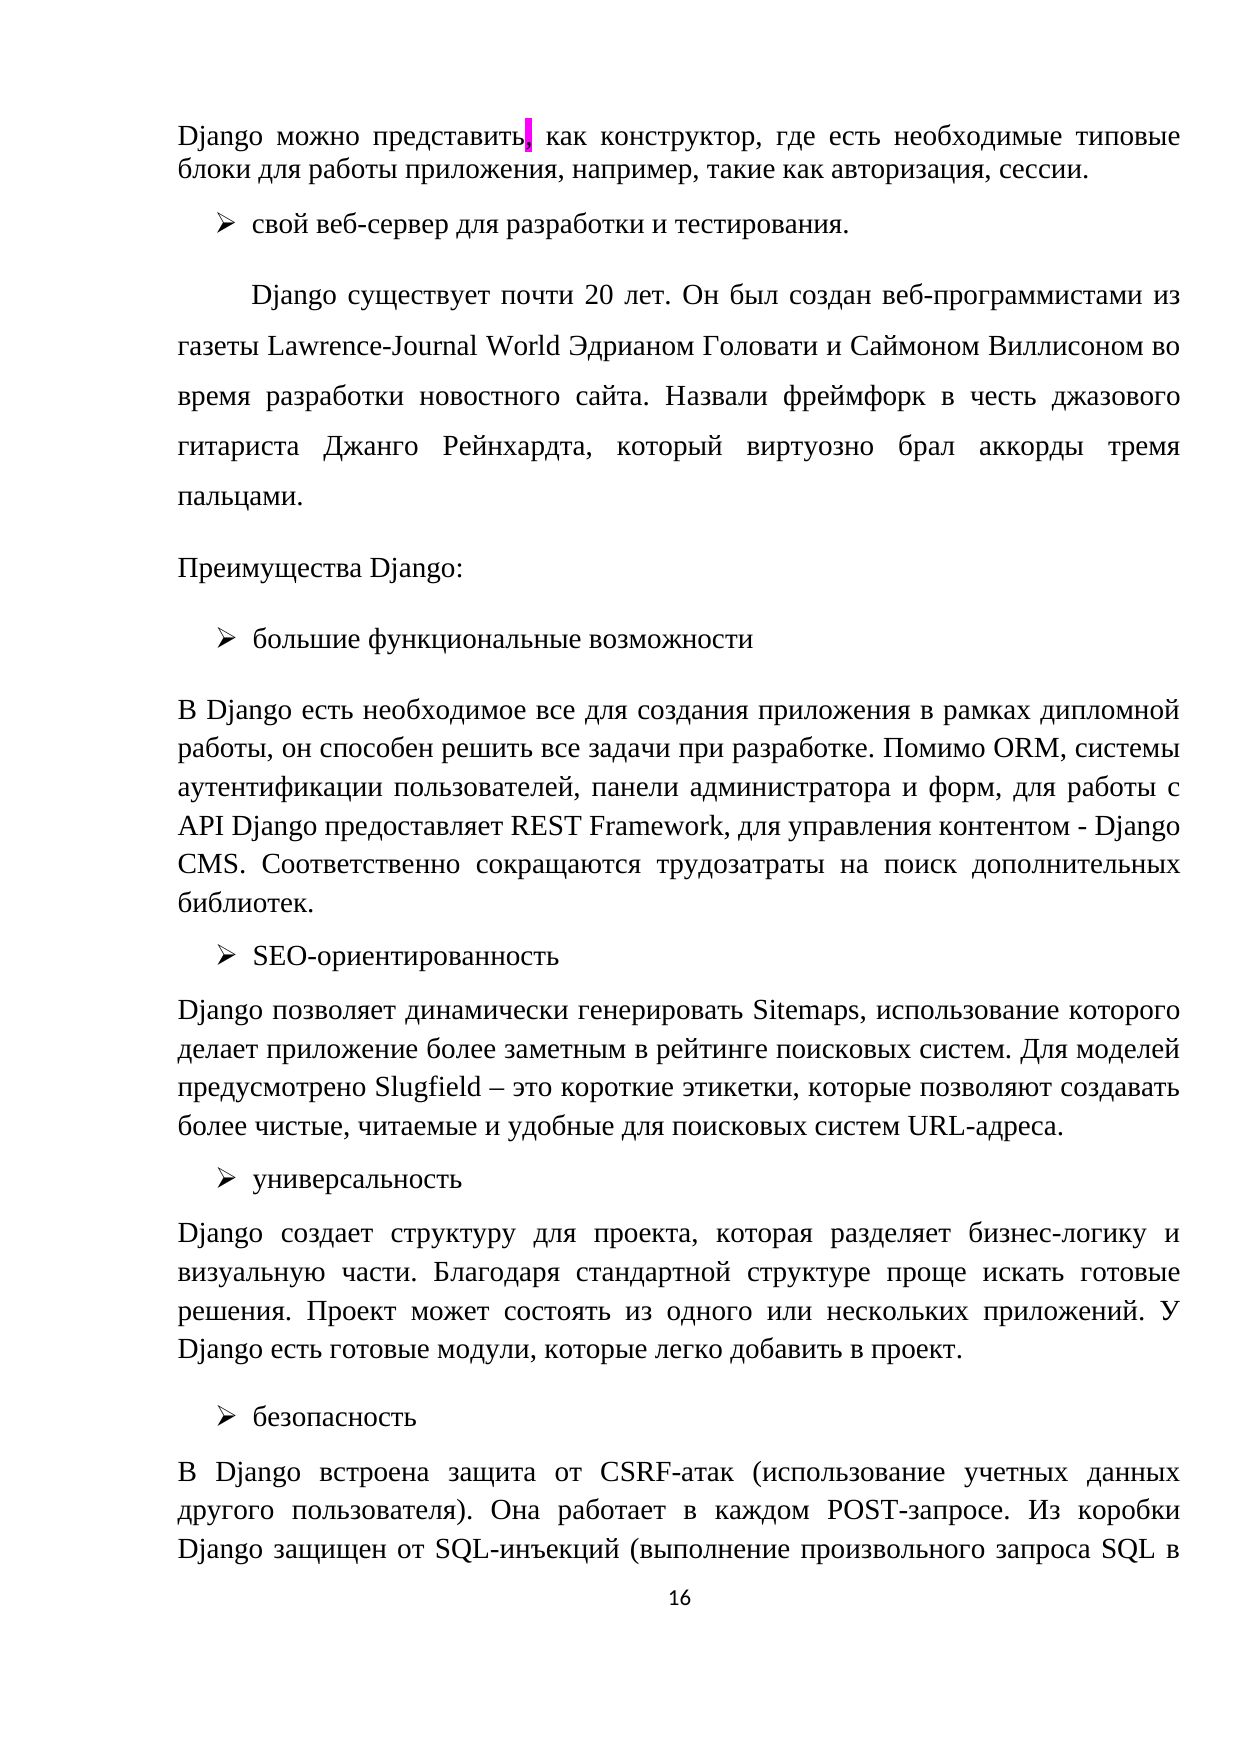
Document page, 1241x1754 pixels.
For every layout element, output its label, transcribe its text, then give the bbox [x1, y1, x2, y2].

list универсальность [215, 1161, 1181, 1195]
text Преимущества Django: [177, 550, 1181, 583]
text В Django есть необходимое все для создания приложения в рамках дипломной работы, он способен решить все задачи при разработке. Помимо ORM, системы аутентификации пользователей, панели администратора и форм, для работы с API Django предоставляет REST Framework, для управления контентом - Django CMS. Соответственно сокращаются трудозатраты на поиск дополнительных библиотек. [177, 692, 1181, 918]
text Django можно представить, как конструктор, где есть необходимые типовые блоки для работы приложения, например, такие как авторизация, сессии. [177, 118, 1181, 185]
text Django позволяет динамически генерировать Sitemaps, использование которого делает приложение более заметным в рейтинге поисковых систем. Для моделей предусмотрено Slugfield – это короткие этикетки, которые позволяют создавать более чистые, читаемые и удобные для поисковых систем URL-адреса. [177, 992, 1181, 1142]
list SEO-ориентированность [215, 938, 1181, 972]
list свой веб-сервер для разработки и тестирования. [214, 206, 1181, 240]
text Django создает структуру для проекта, которая разделяет бизнес-логику и визуальную части. Благодаря стандартной структуре проще искать готовые решения. Проект может состоять из одного или нескольких приложений. У Django есть готовые модули, которые легко добавить в проект. [177, 1216, 1181, 1365]
list большие функциональные возможности [215, 621, 1181, 654]
text Django существует почти 20 лет. Он был создан веб-программистами из газеты Lawrence-Journal World Эдрианом Головати и Саймоном Виллисоном во время разработки новостного сайта. Назвали фреймфорк в честь джазового гитариста Джанго Рейнхардта, который виртуозно брал аккорды тремя пальцами. [177, 277, 1181, 512]
list безопасность [215, 1399, 1181, 1433]
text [177, 1454, 1181, 1564]
